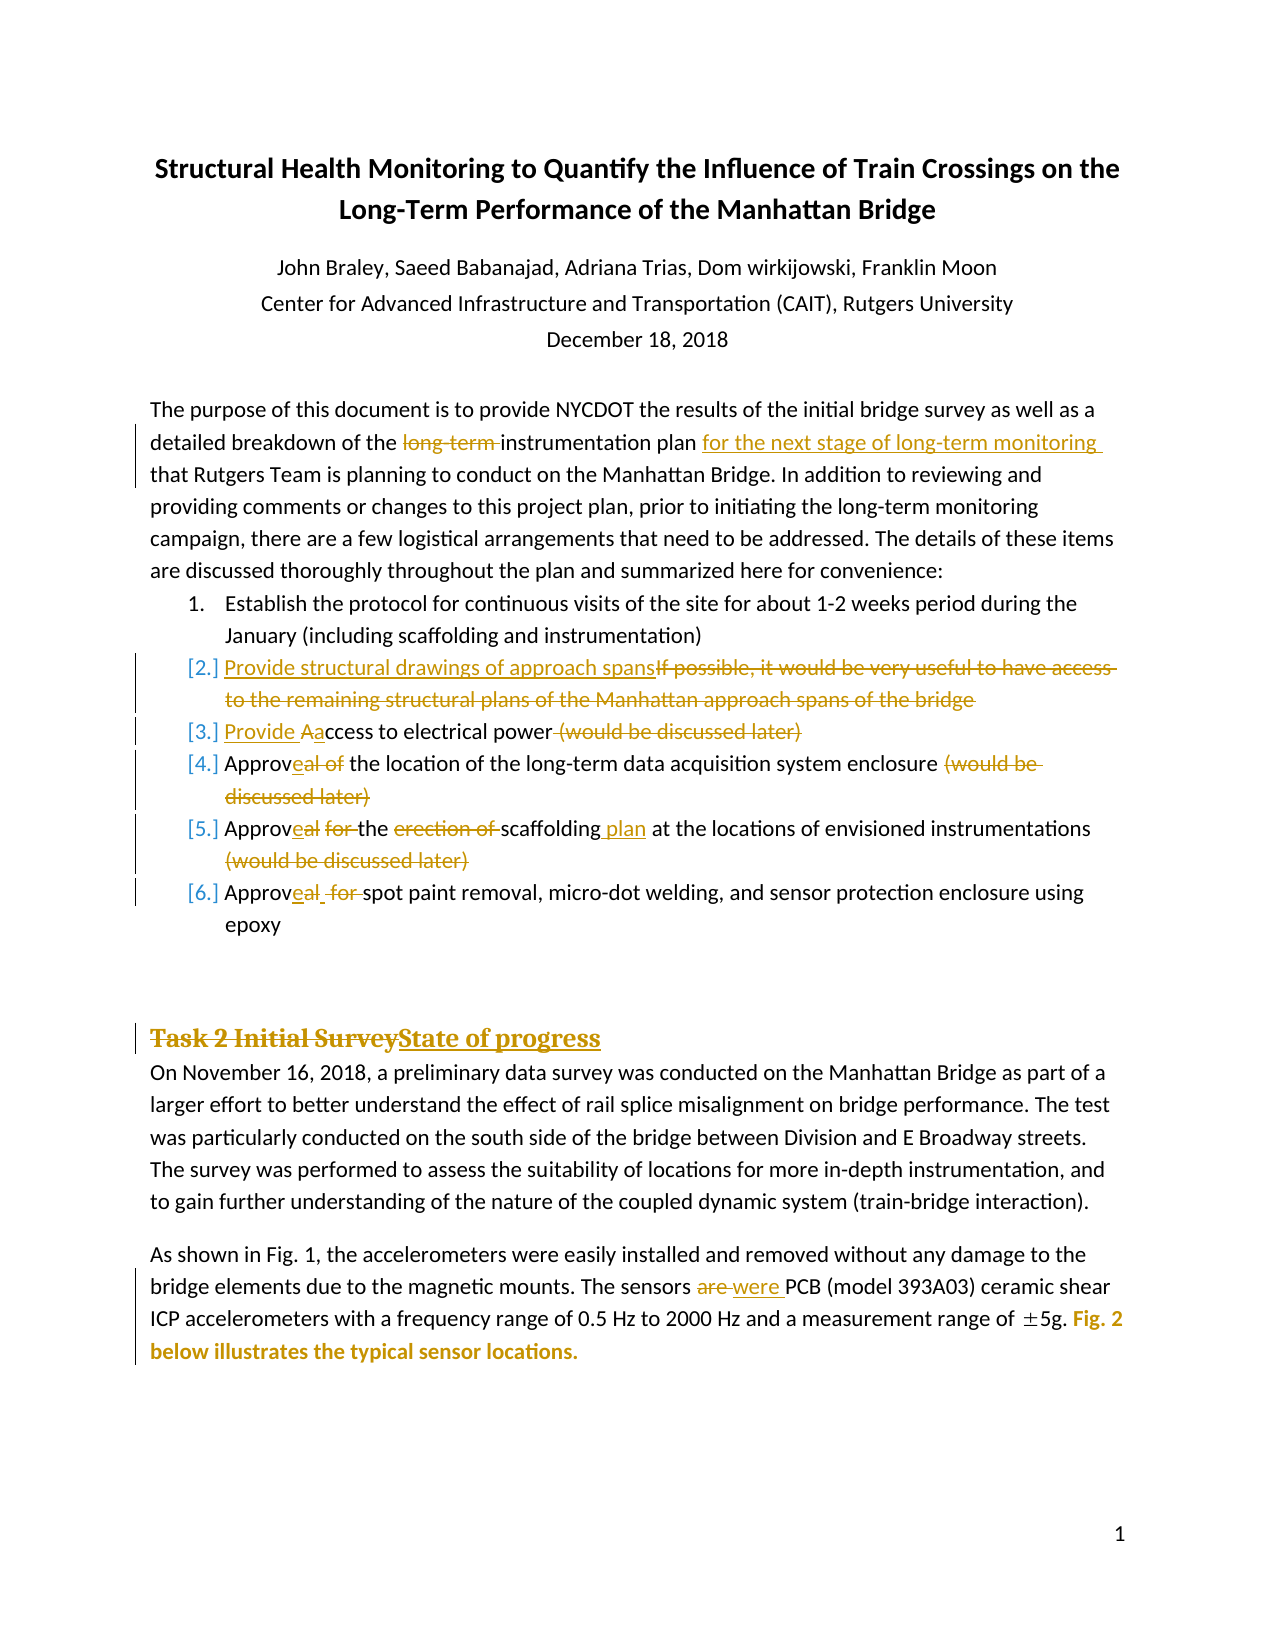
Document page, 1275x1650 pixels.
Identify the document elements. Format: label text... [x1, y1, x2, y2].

text John Braley, Saeed Babanajad, Adriana Trias, Dom wirkijowski, Franklin Moon [150, 253, 1125, 281]
list ccess to electrical power [187, 717, 1125, 745]
text As shown in Fig. 1, the accelerometers were easily installed and removed without any damage to the bridge elements due to the magnetic mounts. The sensors PCB (model 393A03) ceramic shear ICP accelerometers with a frequency range of 0.5 Hz to 2000 Hz and a measurement range of 5g. Fig. 2 below illustrates the typical sensor locations. [150, 1240, 1125, 1365]
list Approv the location of the long-term data acquisition system enclosure [187, 749, 1125, 810]
text Structural Health Monitoring to Quantify the Influence of Train Crossings on the Long-Term Performance of the Manhattan Bridge [150, 150, 1125, 227]
text On November 16, 2018, a preliminary data survey was conducted on the Manhattan Bridge as part of a larger effort to better understand the effect of rail splice misalignment on bridge performance. The test was particularly conducted on the south side of the bridge between Division and E Broadway streets. The survey was performed to assess the suitability of locations for more in-depth instrumentation, and to gain further understanding of the nature of the coupled dynamic system (train-bridge interaction). [150, 1058, 1125, 1215]
text The purpose of this document is to provide NYCDOT the results of the initial bridge survey as well as a detailed breakdown of the instrumentation plan that Rutgers Team is planning to conduct on the Manhattan Bridge. In addition to reviewing and providing comments or changes to this project plan, prior to initiating the long-term monitoring campaign, there are a few logistical arrangements that need to be addressed. The details of these items are discussed thoroughly throughout the plan and summarized here for convenience: [150, 396, 1125, 584]
text December 18, 2018 [150, 325, 1125, 353]
list Approvspot paint removal, micro-dot welding, and sensor protection enclosure using epoxy [187, 878, 1125, 938]
text Center for Advanced Infrastructure and Transportation (CAIT), Rutgers University [150, 289, 1125, 317]
list Establish the protocol for continuous visits of the site for about 1-2 weeks period during the January (including scaffolding and instrumentation) [187, 589, 1125, 649]
list Approv the scaffolding at the locations of envisioned instrumentations [187, 814, 1125, 874]
